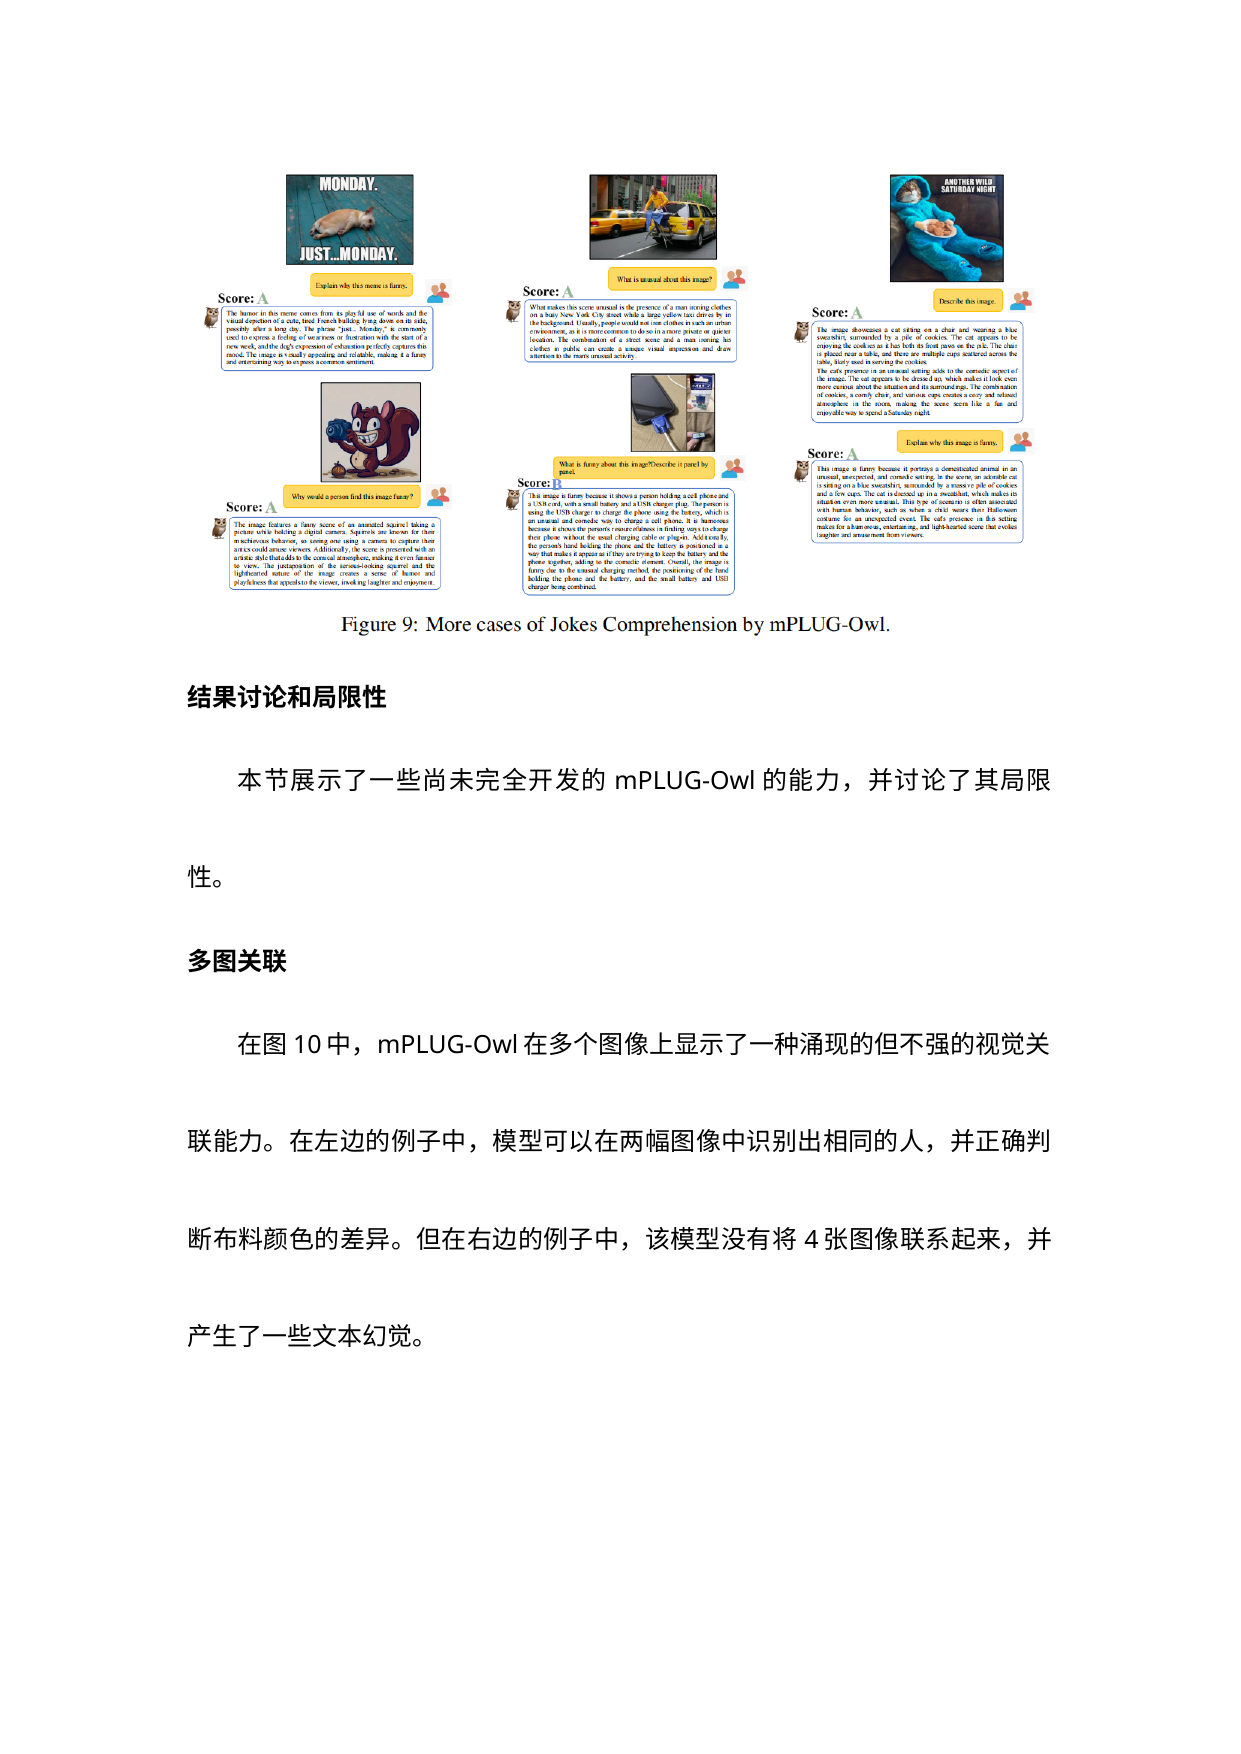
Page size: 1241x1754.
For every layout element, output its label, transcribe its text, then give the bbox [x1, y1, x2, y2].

text 本节展示了一些尚未完全开发的mPLUG-Owl的能力，并讨论了其局限性。 [187, 746, 1053, 908]
text 在图10中，mPLUG-Owl在多个图像上显示了一种涌现的但不强的视觉关联能力。在左边的例子中，模型可以在两幅图像中识别出相同的人，并正确判断布料颜色的差异。但在右边的例子中，该模型没有将4张图像联系起来，并产生了一些文本幻觉。 [187, 1010, 1053, 1367]
text 多图关联 [187, 927, 1053, 992]
picture [187, 162, 1053, 636]
text 结果讨论和局限性 [187, 663, 1053, 728]
